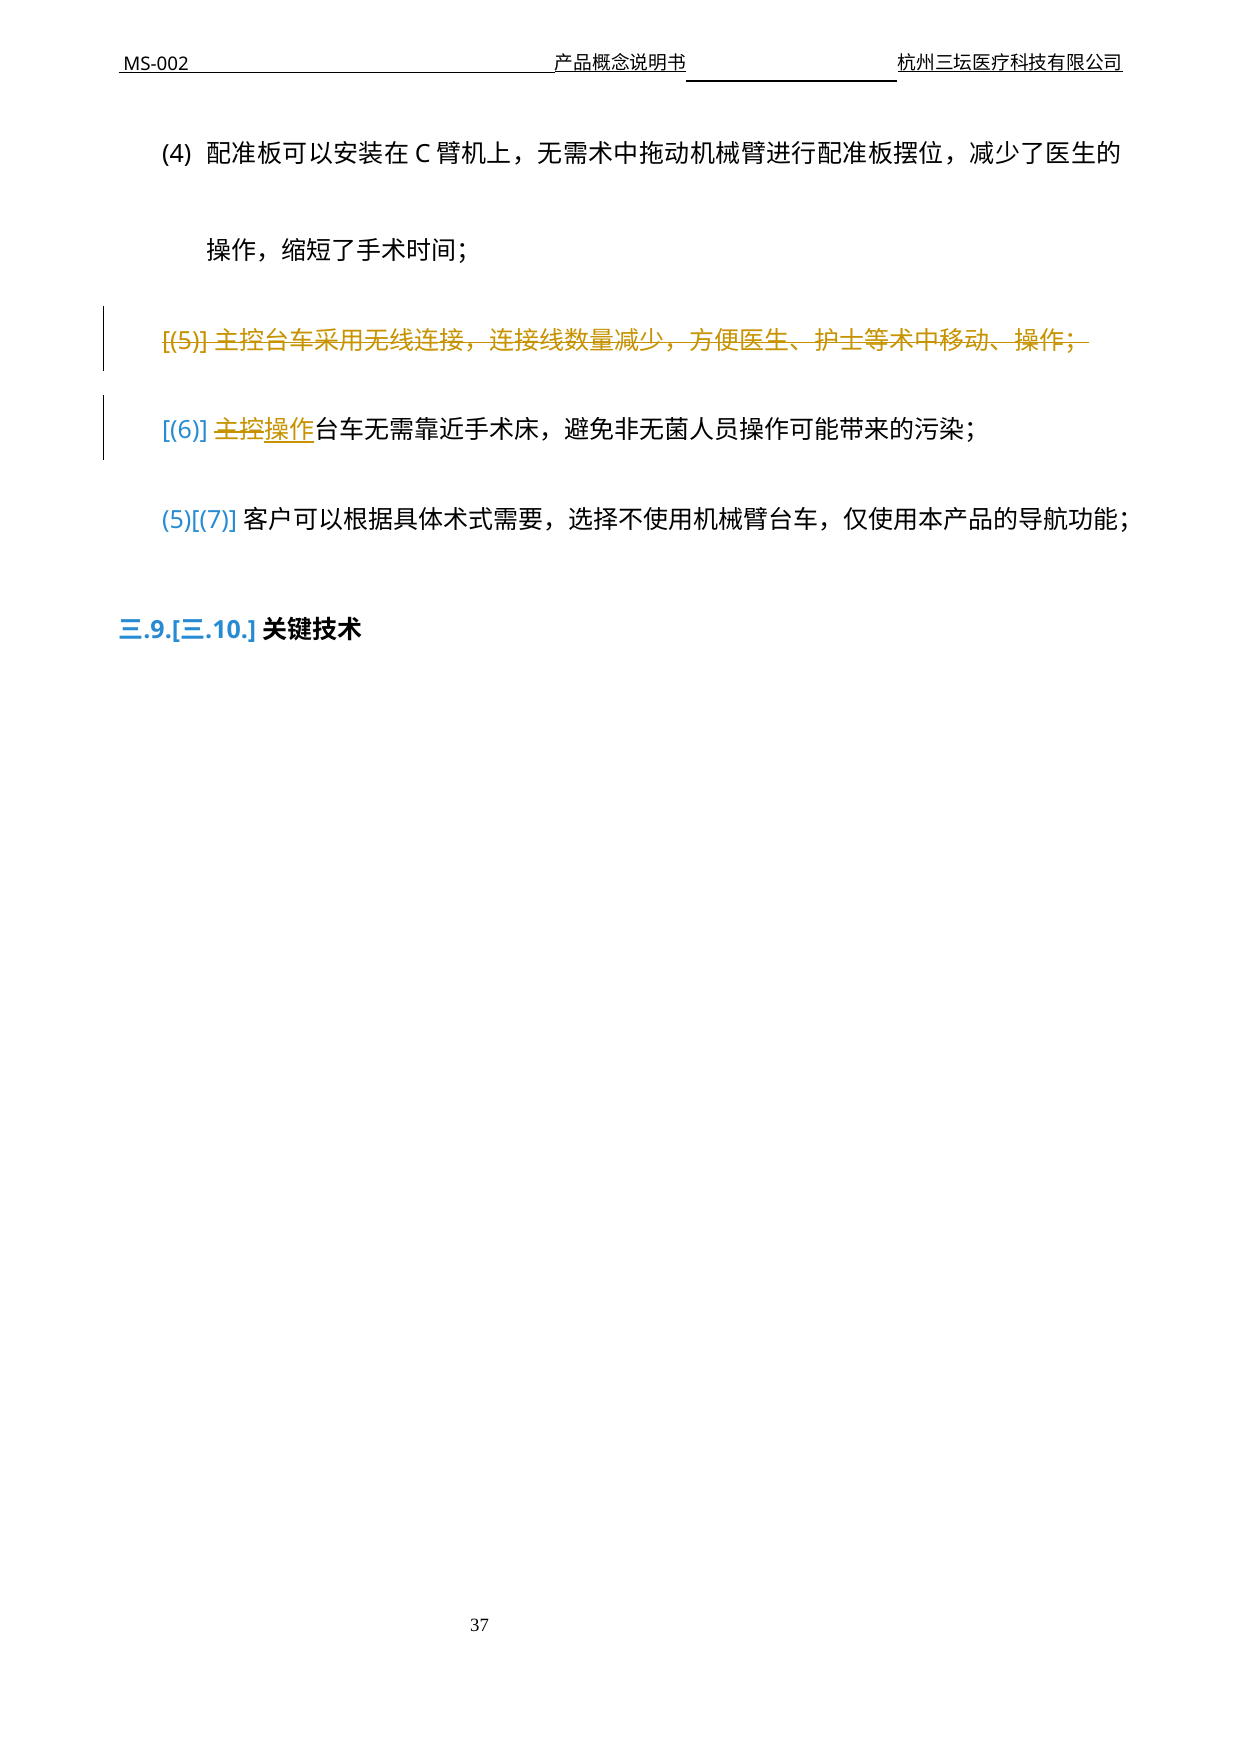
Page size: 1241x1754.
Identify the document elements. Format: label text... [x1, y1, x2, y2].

list 客户可以根据具体术式需要，选择不使用机械臂台车，仅使用本产品的导航功能； [162, 485, 1122, 550]
subtitle 关键技术 [118, 595, 1122, 660]
list 台车无需靠近手术床，避免非无菌人员操作可能带来的污染； [162, 395, 1122, 460]
list 配准板可以安装在C臂机上，无需术中拖动机械臂进行配准板摆位，减少了医生的操作，缩短了手术时间； [162, 119, 1122, 281]
